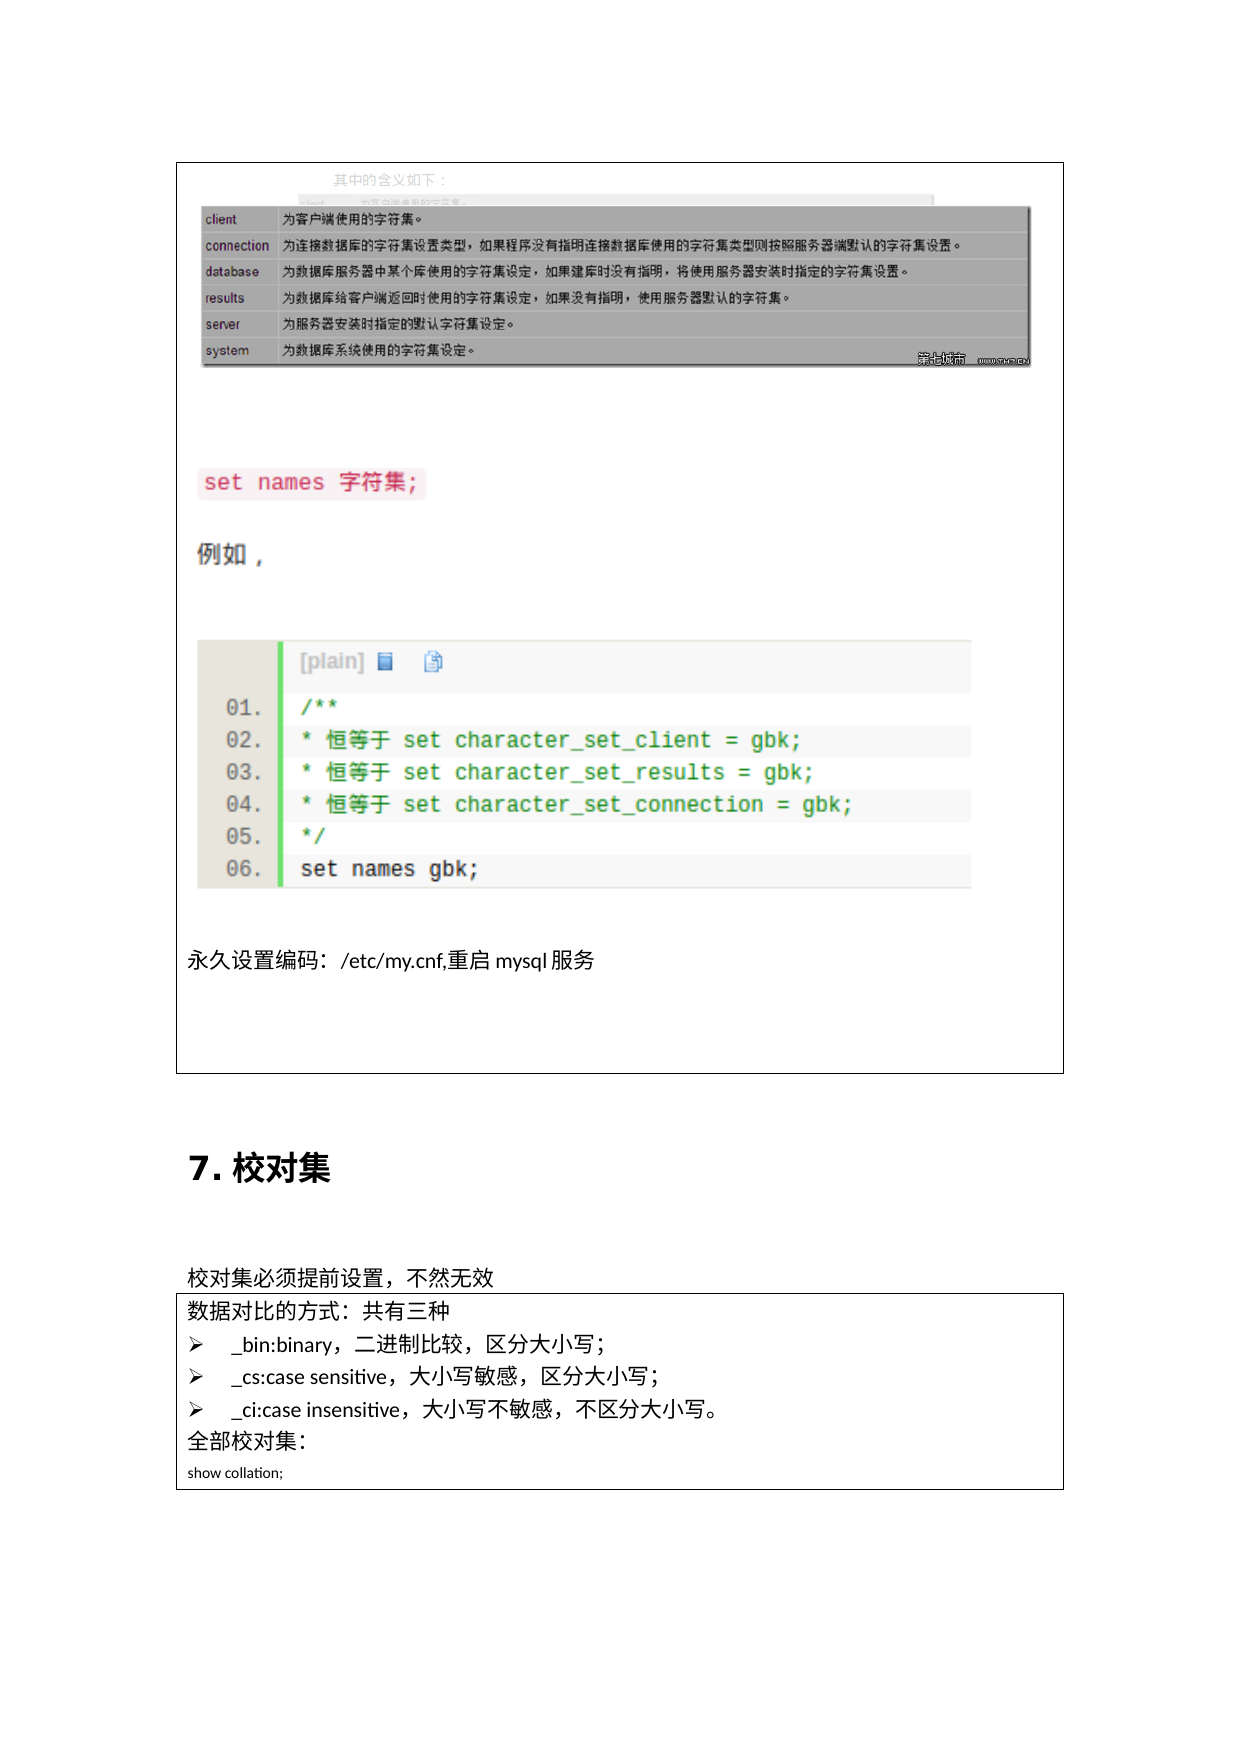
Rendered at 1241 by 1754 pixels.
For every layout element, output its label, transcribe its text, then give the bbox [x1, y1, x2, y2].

picture [187, 163, 1052, 396]
text 校对集必须提前设置，不然无效 [187, 1260, 1053, 1293]
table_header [177, 1294, 1063, 1489]
subtitle 校对集 [187, 1134, 1053, 1199]
picture [187, 423, 972, 923]
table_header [177, 163, 1063, 1073]
